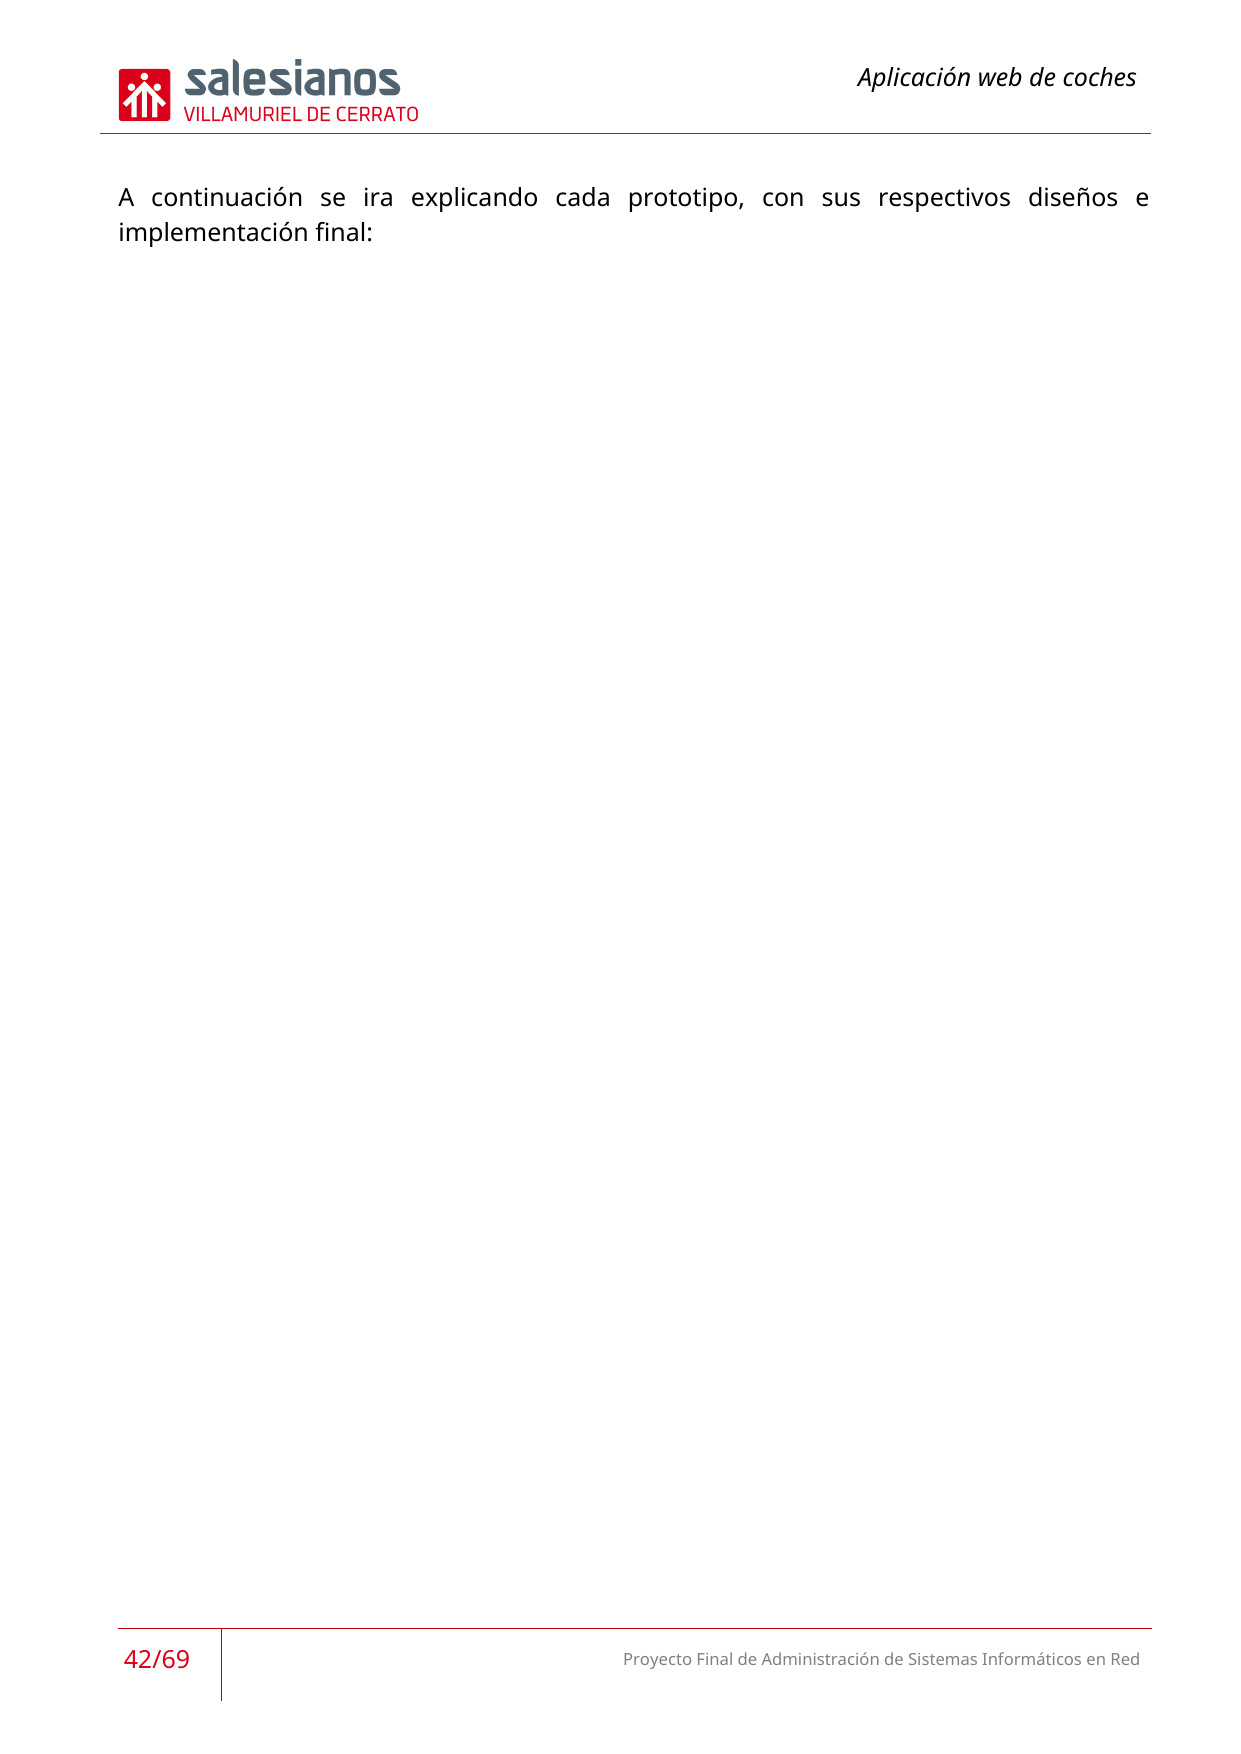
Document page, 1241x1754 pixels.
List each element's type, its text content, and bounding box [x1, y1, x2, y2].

picture [118, 59, 419, 126]
text A continuación se ira explicando cada prototipo, con sus respectivos diseños e implementación final: [118, 180, 1152, 248]
